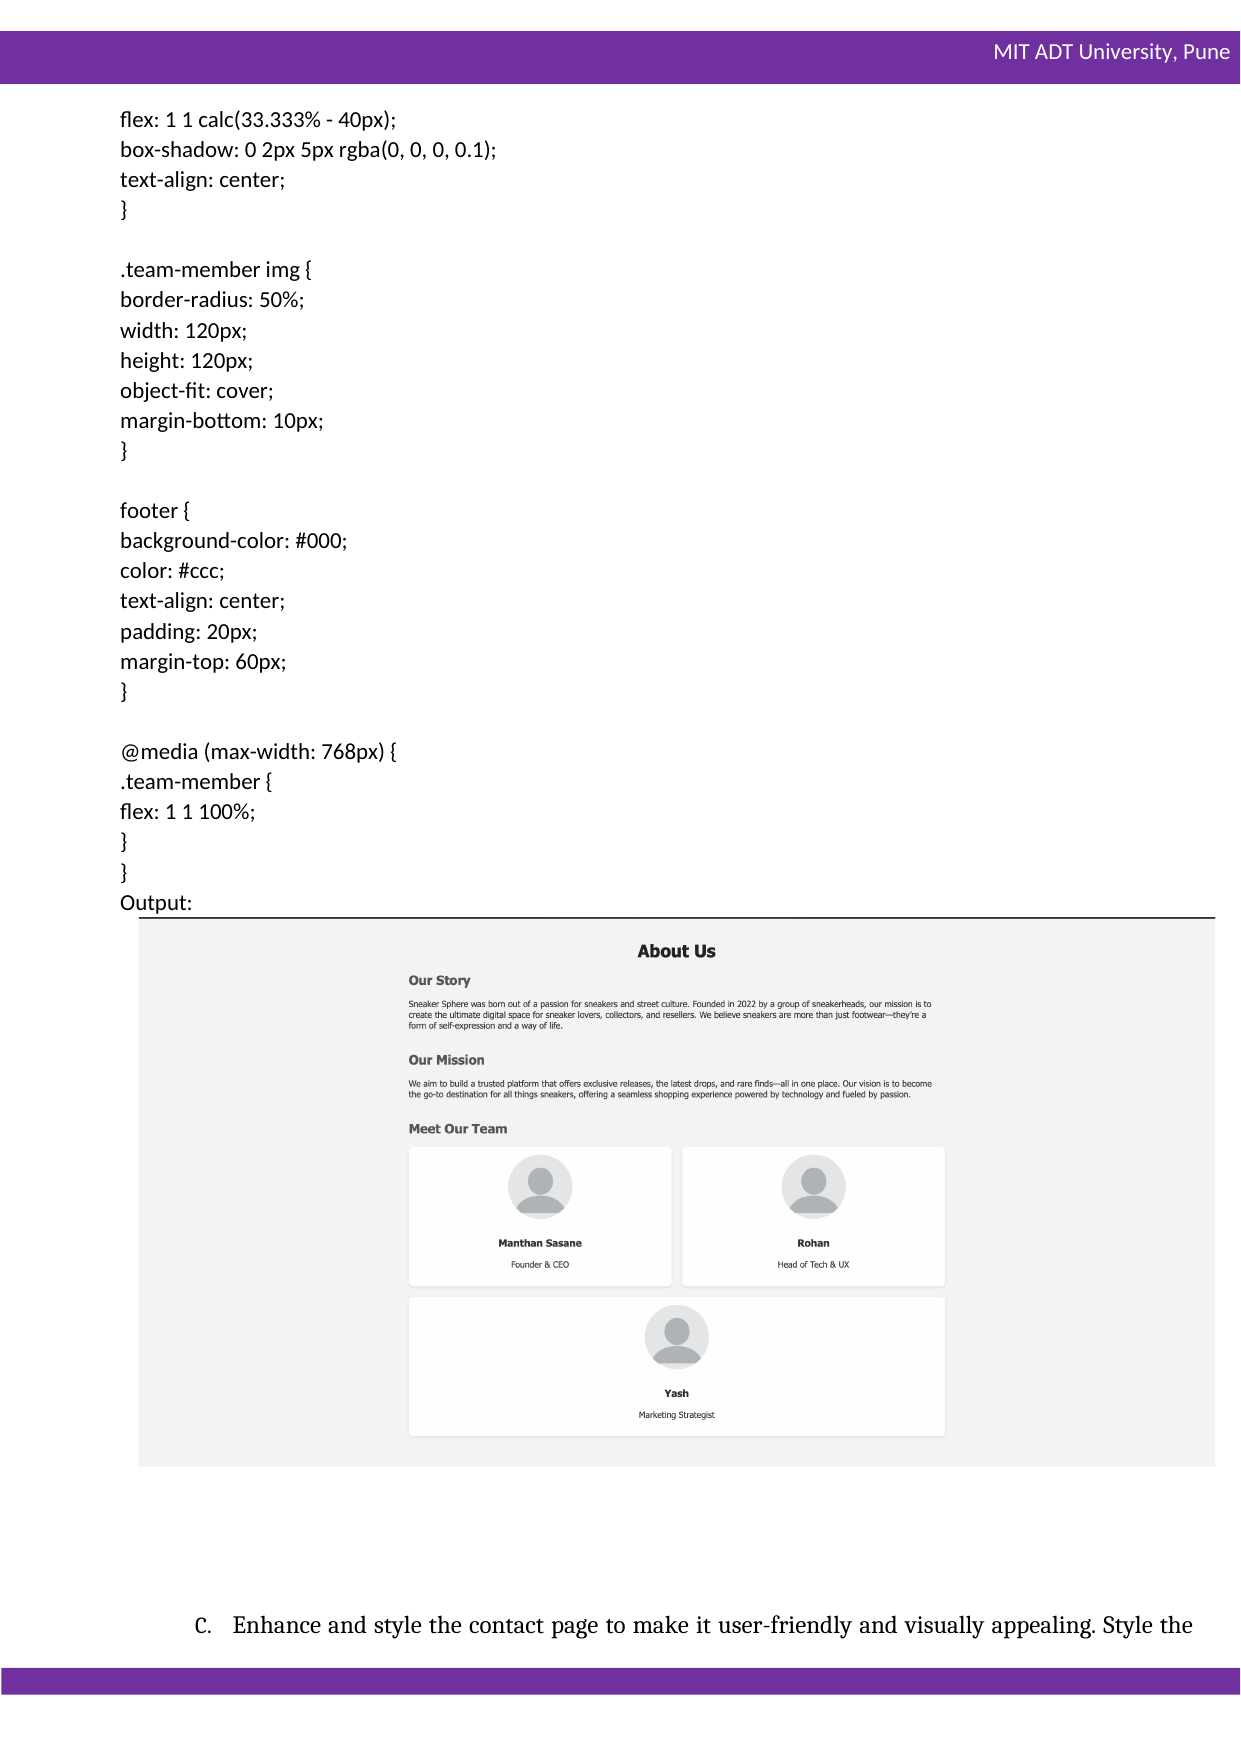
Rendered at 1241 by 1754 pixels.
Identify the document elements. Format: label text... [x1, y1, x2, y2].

text border-radius: 50%; [120, 286, 1195, 314]
text Output: [120, 888, 1195, 916]
text .team-member { [120, 767, 1195, 795]
text flex: 1 1 100%; [120, 797, 1195, 825]
text flex: 1 1 calc(33.333% - 40px); [120, 105, 1195, 133]
text background-color: #000; [120, 526, 1195, 554]
text color: #ccc; [120, 557, 1195, 584]
text text-align: center; [120, 587, 1195, 615]
text box-shadow: 0 2px 5px rgba(0, 0, 0, 0.1); [120, 135, 1195, 163]
text object-fit: cover; [120, 376, 1195, 404]
text } [120, 436, 1195, 464]
text height: 120px; [120, 346, 1195, 374]
text } [120, 677, 1195, 705]
text padding: 20px; [120, 617, 1195, 645]
text .team-member img { [120, 256, 1195, 283]
text } [120, 858, 1195, 886]
text } [120, 827, 1195, 856]
text text-align: center; [120, 165, 1195, 193]
text @media (max-width: 768px) { [120, 737, 1195, 765]
text } [120, 195, 1195, 223]
text margin-bottom: 10px; [120, 406, 1195, 434]
text margin-top: 60px; [120, 647, 1195, 675]
text footer { [120, 496, 1195, 524]
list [195, 1611, 1195, 1639]
text width: 120px; [120, 316, 1195, 344]
